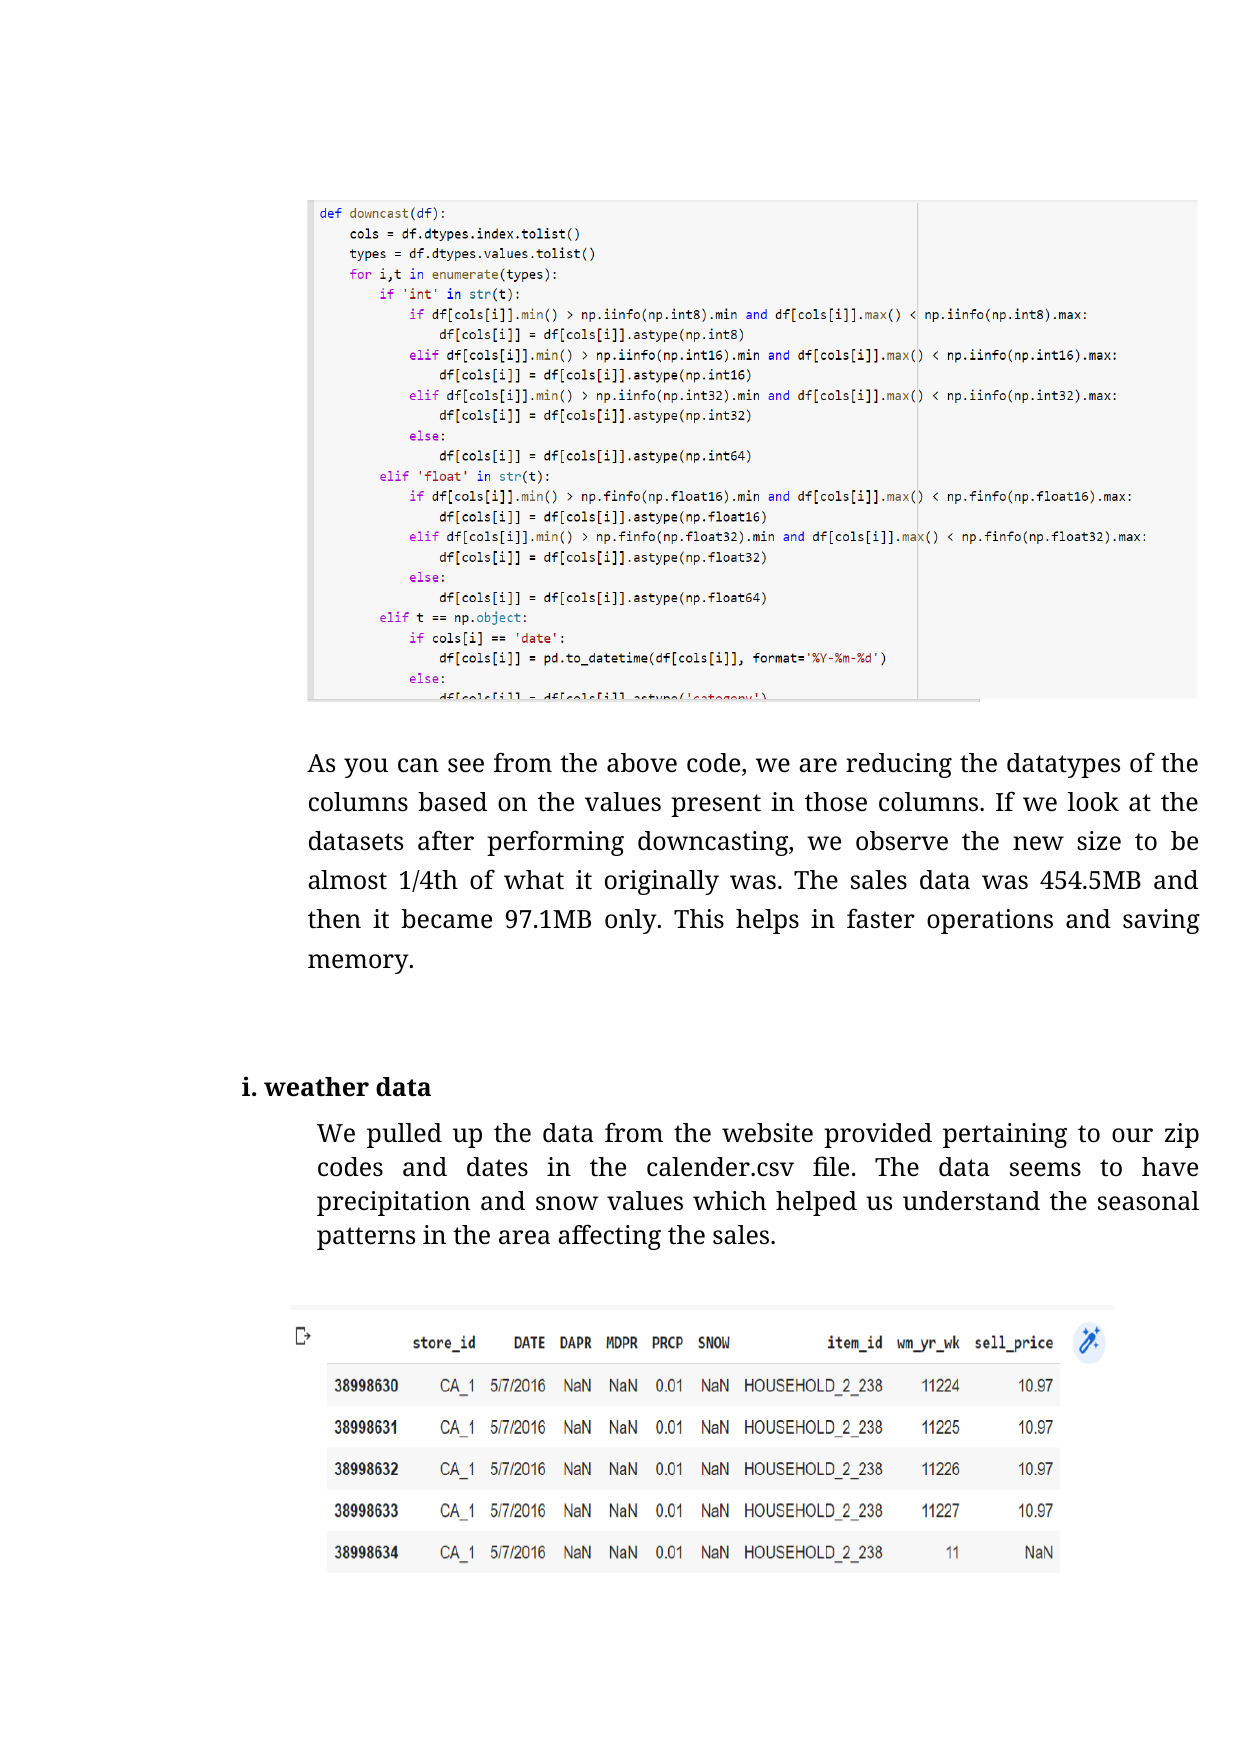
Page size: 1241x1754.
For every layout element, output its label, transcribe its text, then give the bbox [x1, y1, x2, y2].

text We pulled up the data from the website provided pertaining to our zip codes and dates in the calender.csv file. The data seems to have precipitation and snow values which helped us understand the seasonal patterns in the area affecting the sales. [317, 1116, 1201, 1252]
picture [307, 200, 1198, 702]
text As you can see from the above code, we are reducing the datatypes of the columns based on the values present in those columns. If we look at the datasets after performing downcasting, we observe the new size to be almost 1/4th of what it originally was. The sales data was 454.5MB and then it became 97.1MB only. This helps in faster operations and saving memory. [307, 745, 1201, 975]
text i. weather data [238, 1069, 1201, 1103]
picture [247, 1298, 1132, 1594]
